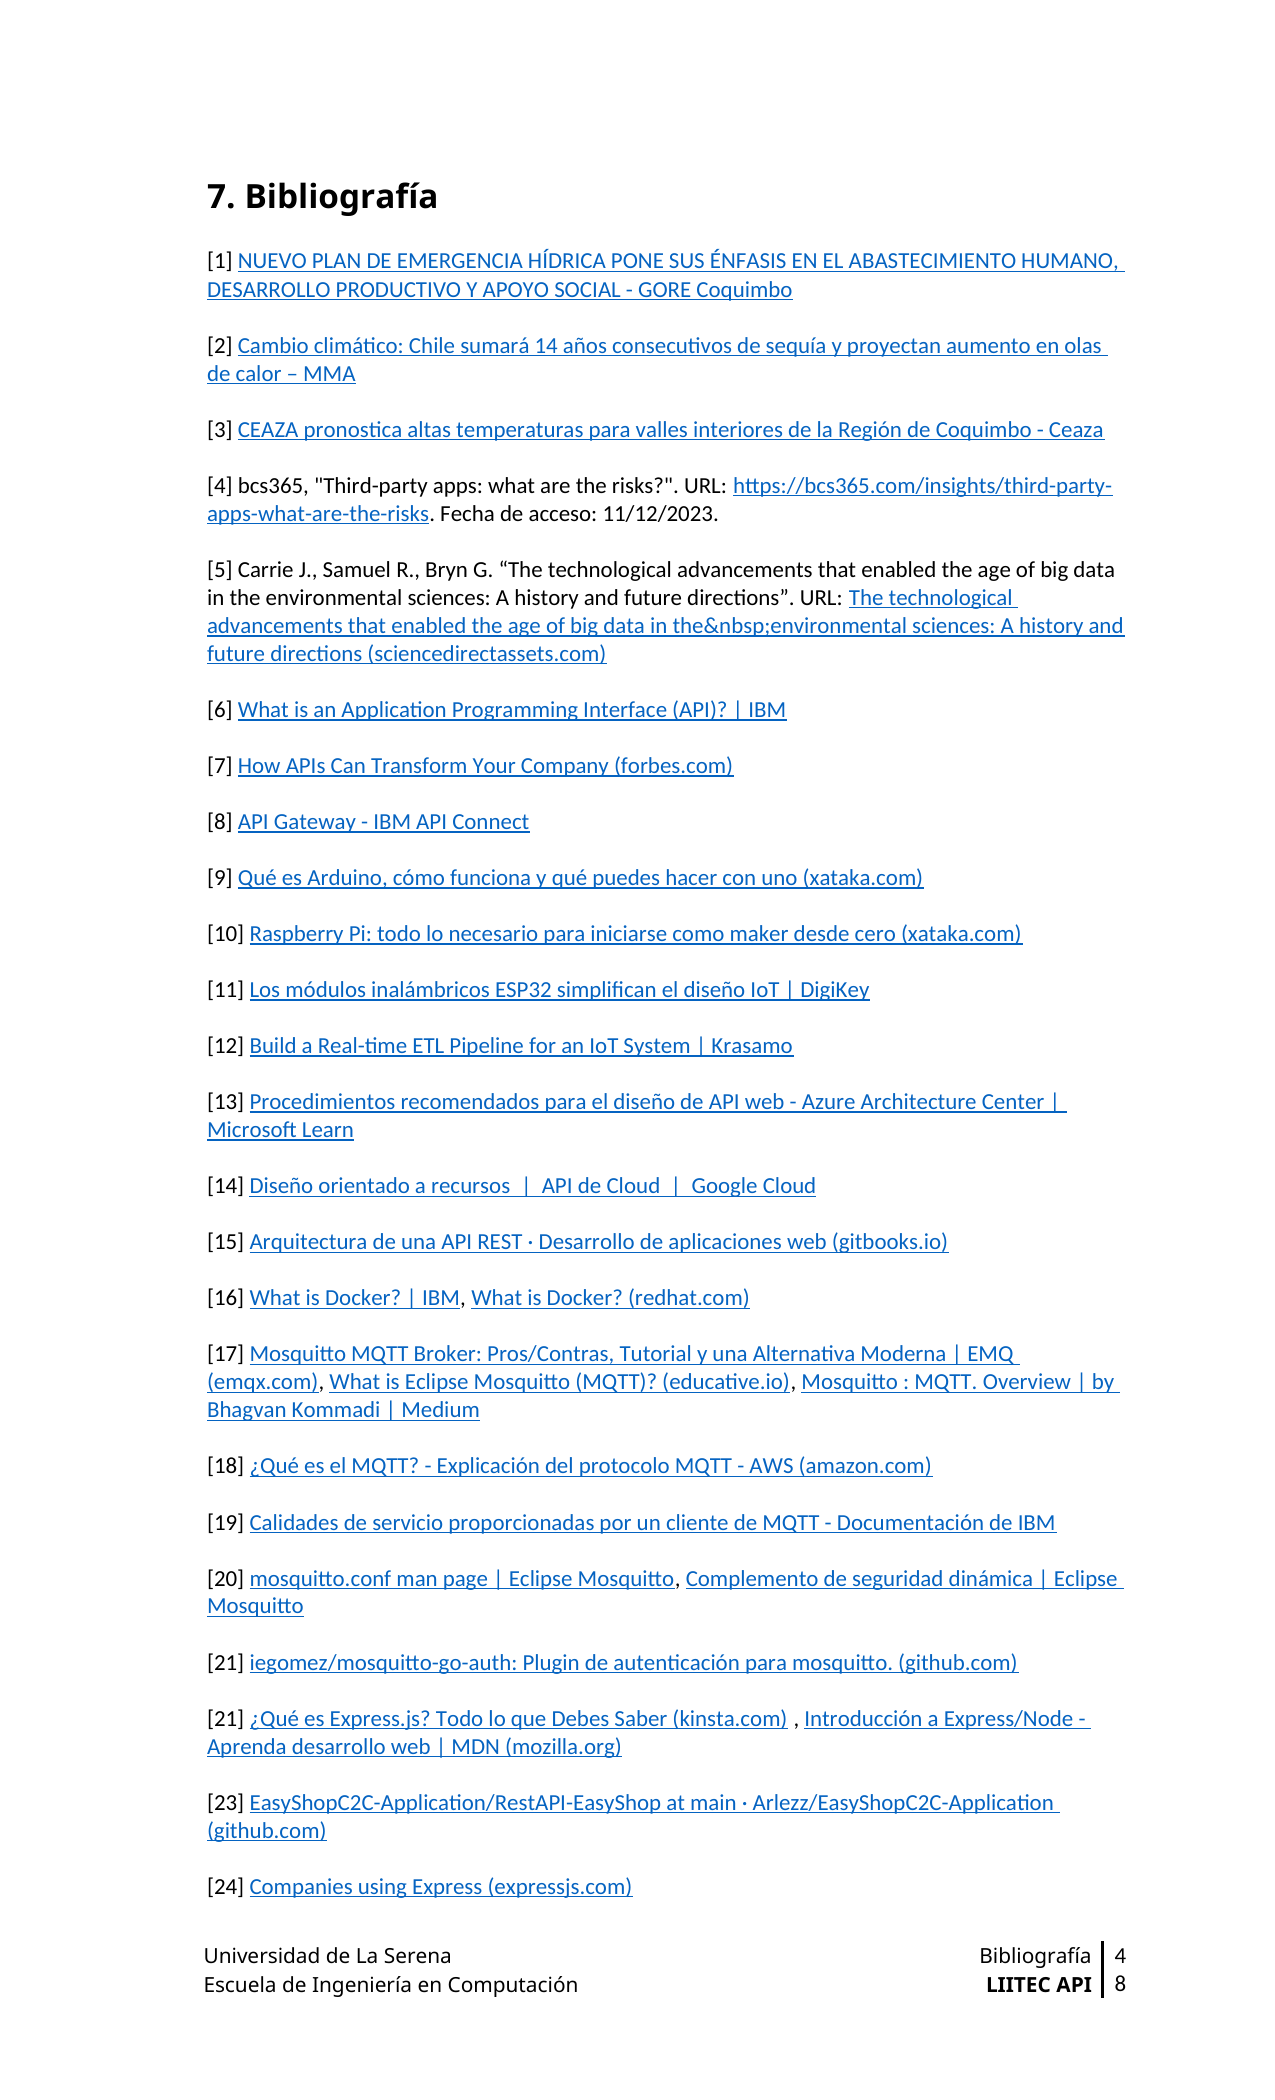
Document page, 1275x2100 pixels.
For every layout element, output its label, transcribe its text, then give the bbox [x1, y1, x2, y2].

text [3] CEAZA pronostica altas temperaturas para valles interiores de la Región de Coquimbo - Ceaza [207, 415, 1127, 443]
text [2] Cambio climático: Chile sumará 14 años consecutivos de sequía y proyectan aumento en olas de calor – MMA [207, 331, 1127, 387]
text [8] API Gateway - IBM API Connect [207, 807, 1127, 835]
text [18] ¿Qué es el MQTT? - Explicación del protocolo MQTT - AWS (amazon.com) [207, 1452, 1127, 1479]
text [14] Diseño orientado a recursos | API de Cloud | Google Cloud [207, 1171, 1127, 1199]
text [6] What is an Application Programming Interface (API)? | IBM [207, 695, 1127, 723]
text [13] Procedimientos recomendados para el diseño de API web - Azure Architecture Center | Microsoft Learn [207, 1087, 1127, 1143]
text [21] iegomez/mosquitto-go-auth: Plugin de autenticación para mosquitto. (github.com) [207, 1648, 1127, 1676]
text [19] Calidades de servicio proporcionadas por un cliente de MQTT - Documentación de IBM [207, 1508, 1127, 1536]
text [9] Qué es Arduino, cómo funciona y qué puedes hacer con uno (xataka.com) [207, 863, 1127, 891]
text [1] NUEVO PLAN DE EMERGENCIA HÍDRICA PONE SUS ÉNFASIS EN EL ABASTECIMIENTO HUMANO, DESARROLLO PRODUCTIVO Y APOYO SOCIAL - GORE Coquimbo [207, 247, 1127, 303]
text [15] Arquitectura de una API REST · Desarrollo de aplicaciones web (gitbooks.io) [207, 1227, 1127, 1255]
text [5] Carrie J., Samuel R., Bryn G. “The technological advancements that enabled the age of big data in the environmental sciences: A history and future directions”. URL: The technological advancements that enabled the age of big data in the&nbsp;environmental sciences: A history and future directions (sciencedirectassets.com) [207, 555, 1127, 667]
subtitle Bibliografía [207, 173, 1127, 218]
text [17] Mosquitto MQTT Broker: Pros/Contras, Tutorial y una Alternativa Moderna | EMQ (emqx.com), What is Eclipse Mosquitto (MQTT)? (educative.io), Mosquitto : MQTT. Overview | by Bhagvan Kommadi | Medium [207, 1339, 1127, 1423]
text [4] bcs365, "Third-party apps: what are the risks?". URL: https://bcs365.com/insights/third-party-apps-what-are-the-risks. Fecha de acceso: 11/12/2023. [207, 471, 1127, 527]
text [7] How APIs Can Transform Your Company (forbes.com) [207, 751, 1127, 779]
text [20] mosquitto.conf man page | Eclipse Mosquitto, Complemento de seguridad dinámica | Eclipse Mosquitto [207, 1564, 1127, 1620]
text [16] What is Docker? | IBM, What is Docker? (redhat.com) [207, 1283, 1127, 1311]
text [23] EasyShopC2C-Application/RestAPI-EasyShop at main · Arlezz/EasyShopC2C-Application (github.com) [207, 1788, 1127, 1844]
text [21] ¿Qué es Express.js? Todo lo que Debes Saber (kinsta.com) , Introducción a Express/Node - Aprenda desarrollo web | MDN (mozilla.org) [207, 1704, 1127, 1760]
text [12] Build a Real-time ETL Pipeline for an IoT System | Krasamo [207, 1031, 1127, 1059]
text [11] Los módulos inalámbricos ESP32 simplifican el diseño IoT | DigiKey [207, 975, 1127, 1003]
text [10] Raspberry Pi: todo lo necesario para iniciarse como maker desde cero (xataka.com) [207, 919, 1127, 947]
text [24] Companies using Express (expressjs.com) [207, 1872, 1127, 1900]
